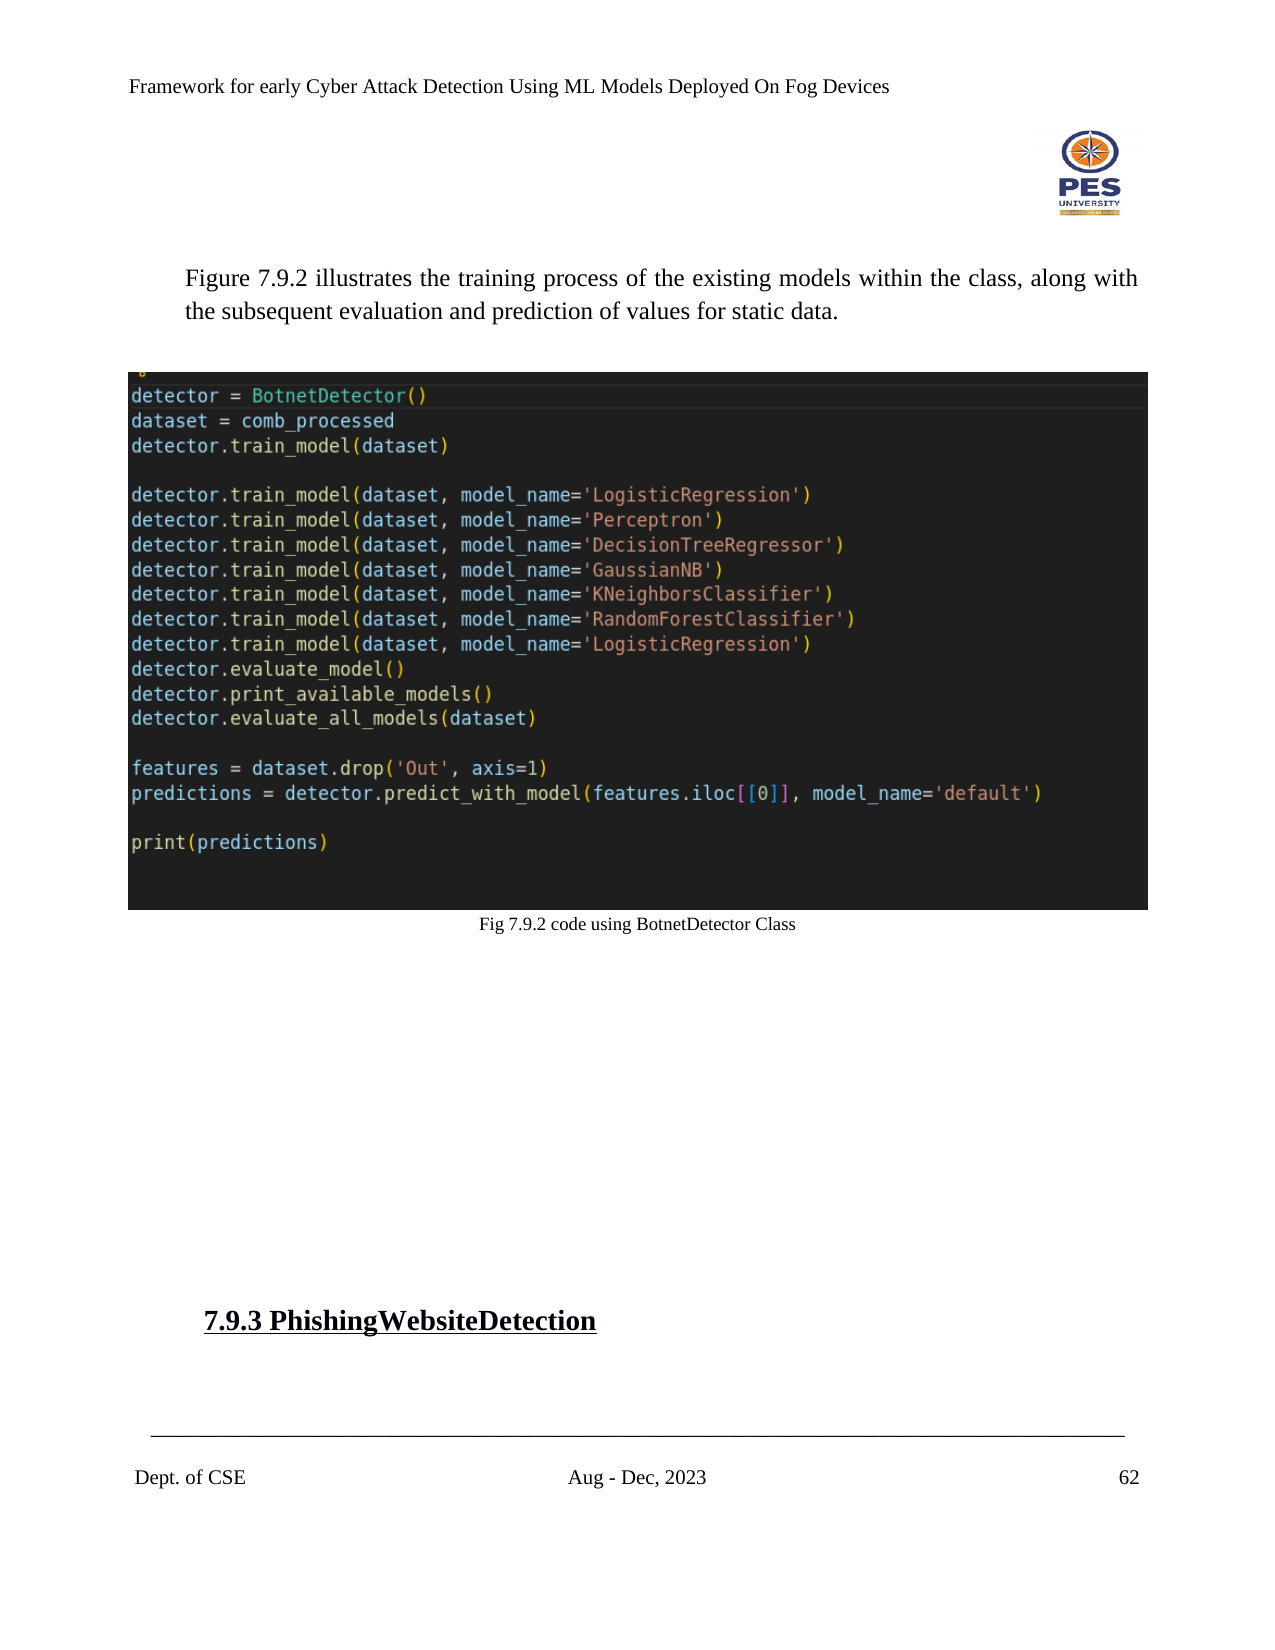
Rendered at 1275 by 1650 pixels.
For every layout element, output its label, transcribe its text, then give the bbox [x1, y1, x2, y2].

picture [1032, 124, 1147, 219]
text 7.9.3 PhishingWebsiteDetection [203, 1303, 1146, 1337]
text Fig 7.9.2 code using BotnetDetector Class [128, 913, 1146, 935]
text Figure 7.9.2 illustrates the training process of the existing models within the class, along with the subsequent evaluation and prediction of values for static data. [128, 263, 1146, 324]
picture [128, 372, 1148, 910]
